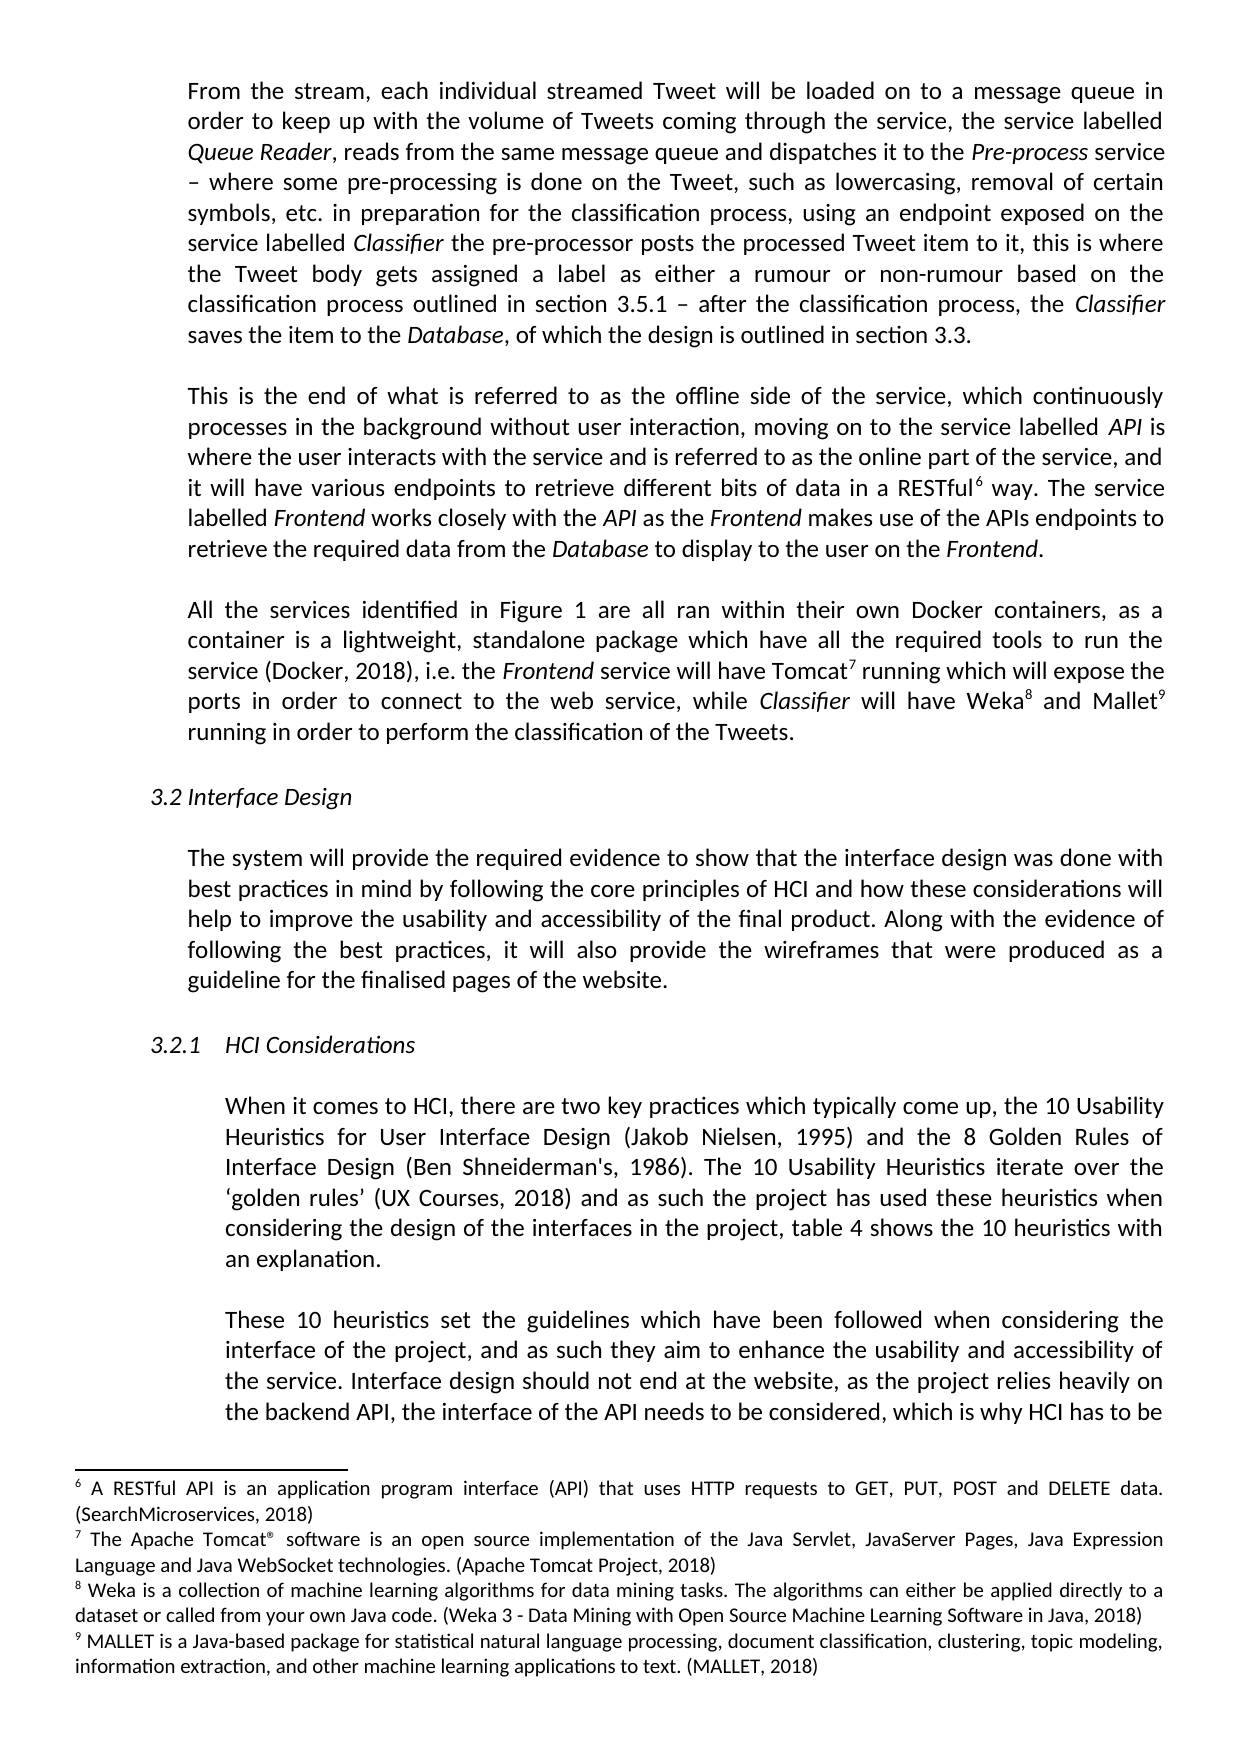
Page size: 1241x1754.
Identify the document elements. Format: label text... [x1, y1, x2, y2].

text From the stream, each individual streamed Tweet will be loaded on to a message queue in order to keep up with the volume of Tweets coming through the service, the service labelled Queue Reader, reads from the same message queue and dispatches it to the Pre-process service – where some pre-processing is done on the Tweet, such as lowercasing, removal of certain symbols, etc. in preparation for the classification process, using an endpoint exposed on the service labelled Classifier the pre-processor posts the processed Tweet item to it, this is where the Tweet body gets assigned a label as either a rumour or non-rumour based on the classification process outlined in section 3.5.1 – after the classification process, the Classifier saves the item to the Database, of which the design is outlined in section 3.3. [187, 75, 1165, 350]
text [225, 1304, 1165, 1426]
subtitle HCI Considerations [150, 1029, 1165, 1060]
text When it comes to HCI, there are two key practices which typically come up, the 10 Usability Heuristics for User Interface Design (Jakob Nielsen, 1995) and the 8 Golden Rules of Interface Design (Ben Shneiderman's, 1986). The 10 Usability Heuristics iterate over the ‘golden rules’ (UX Courses, 2018) and as such the project has used these heuristics when considering the design of the interfaces in the project, table 4 shows the 10 heuristics with an explanation. [225, 1091, 1165, 1274]
text This is the end of what is referred to as the offline side of the service, which continuously processes in the background without user interaction, moving on to the service labelled API is where the user interacts with the service and is referred to as the online part of the service, and it will have various endpoints to retrieve different bits of data in a RESTful way. The service labelled Frontend works closely with the API as the Frontend makes use of the APIs endpoints to retrieve the required data from the Database to display to the user on the Frontend. [187, 380, 1165, 563]
text All the services identified in Figure 1 are all ran within their own Docker containers, as a container is a lightweight, standalone package which have all the required tools to run the service (Docker, 2018), i.e. the Frontend service will have Tomcat running which will expose the ports in order to connect to the web service, while Classifier will have Weka and Mallet running in order to perform the classification of the Tweets. [187, 594, 1165, 746]
subtitle Interface Design [150, 781, 1165, 812]
text The system will provide the required evidence to show that the interface design was done with best practices in mind by following the core principles of HCI and how these considerations will help to improve the usability and accessibility of the final product. Along with the evidence of following the best practices, it will also provide the wireframes that were produced as a guideline for the finalised pages of the website. [187, 842, 1165, 995]
